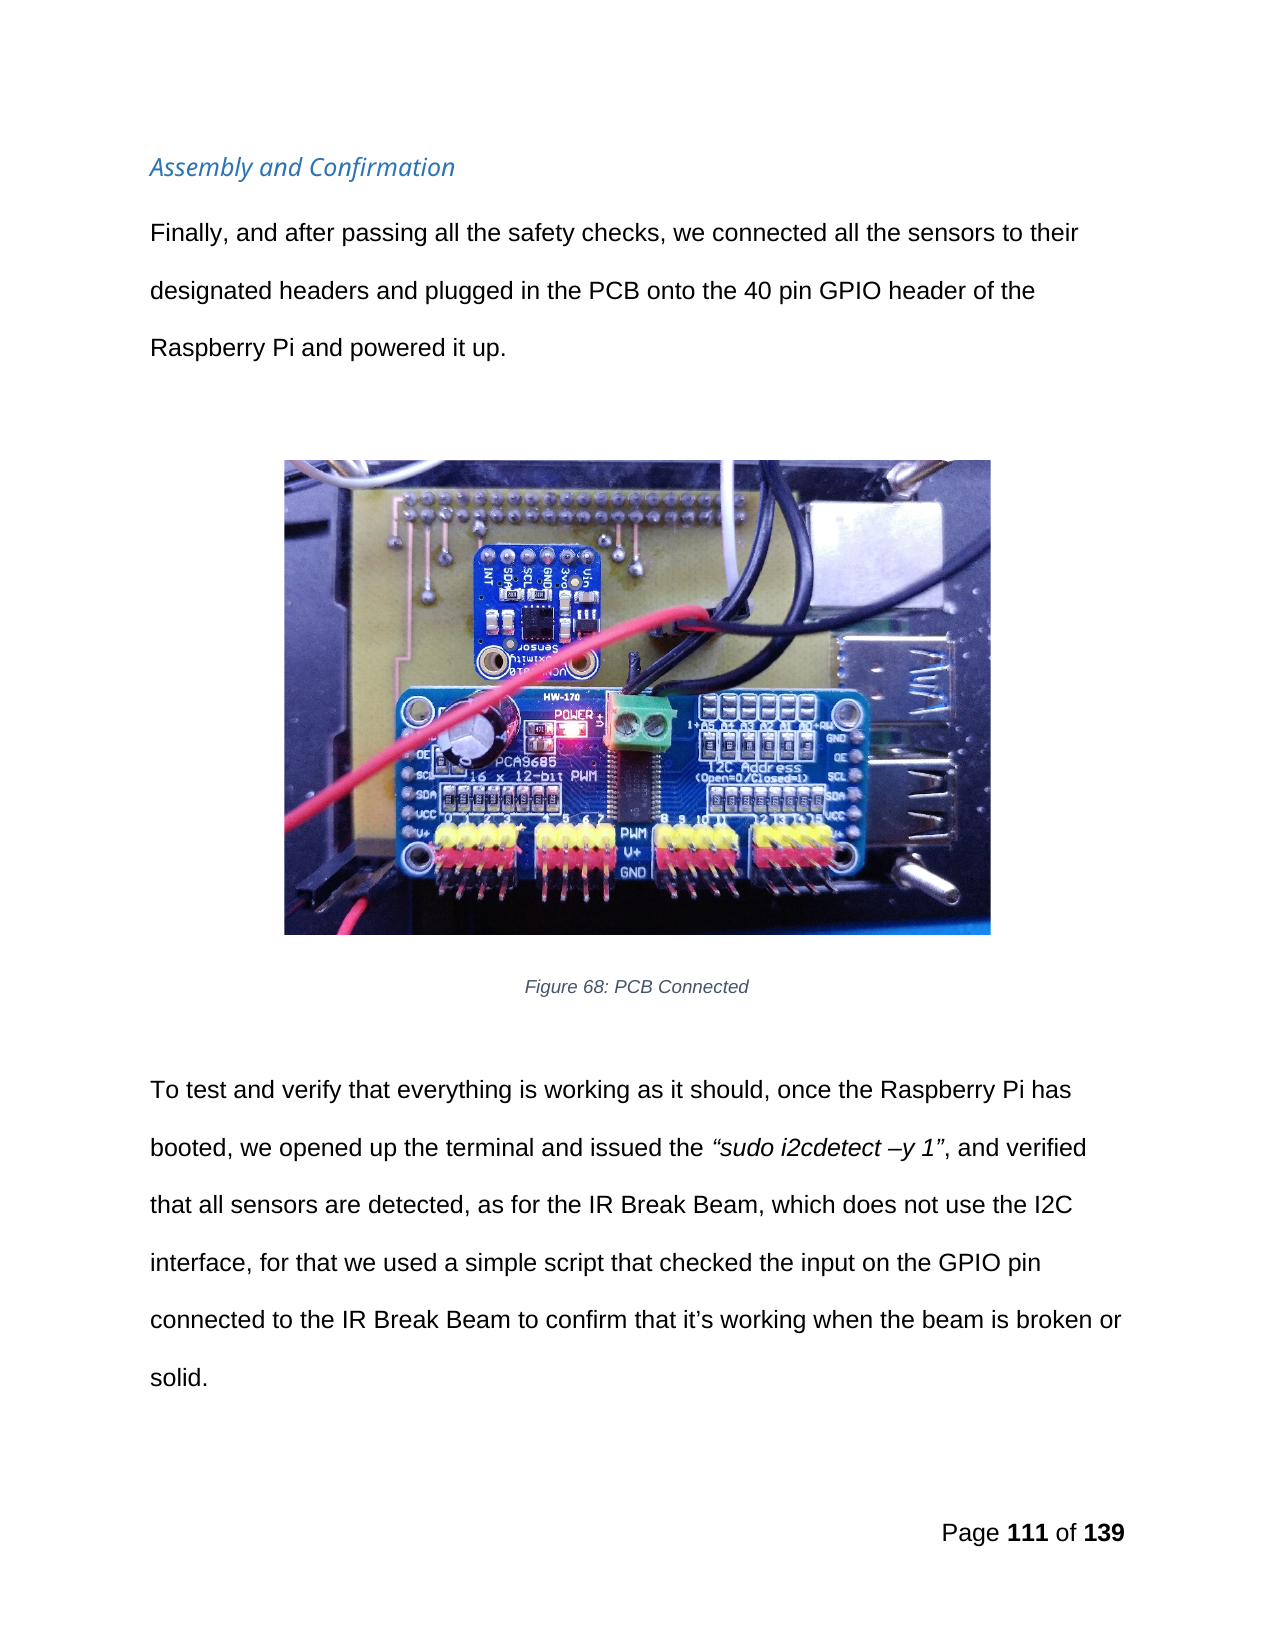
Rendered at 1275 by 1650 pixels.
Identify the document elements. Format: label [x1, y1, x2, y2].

picture [284, 460, 991, 935]
